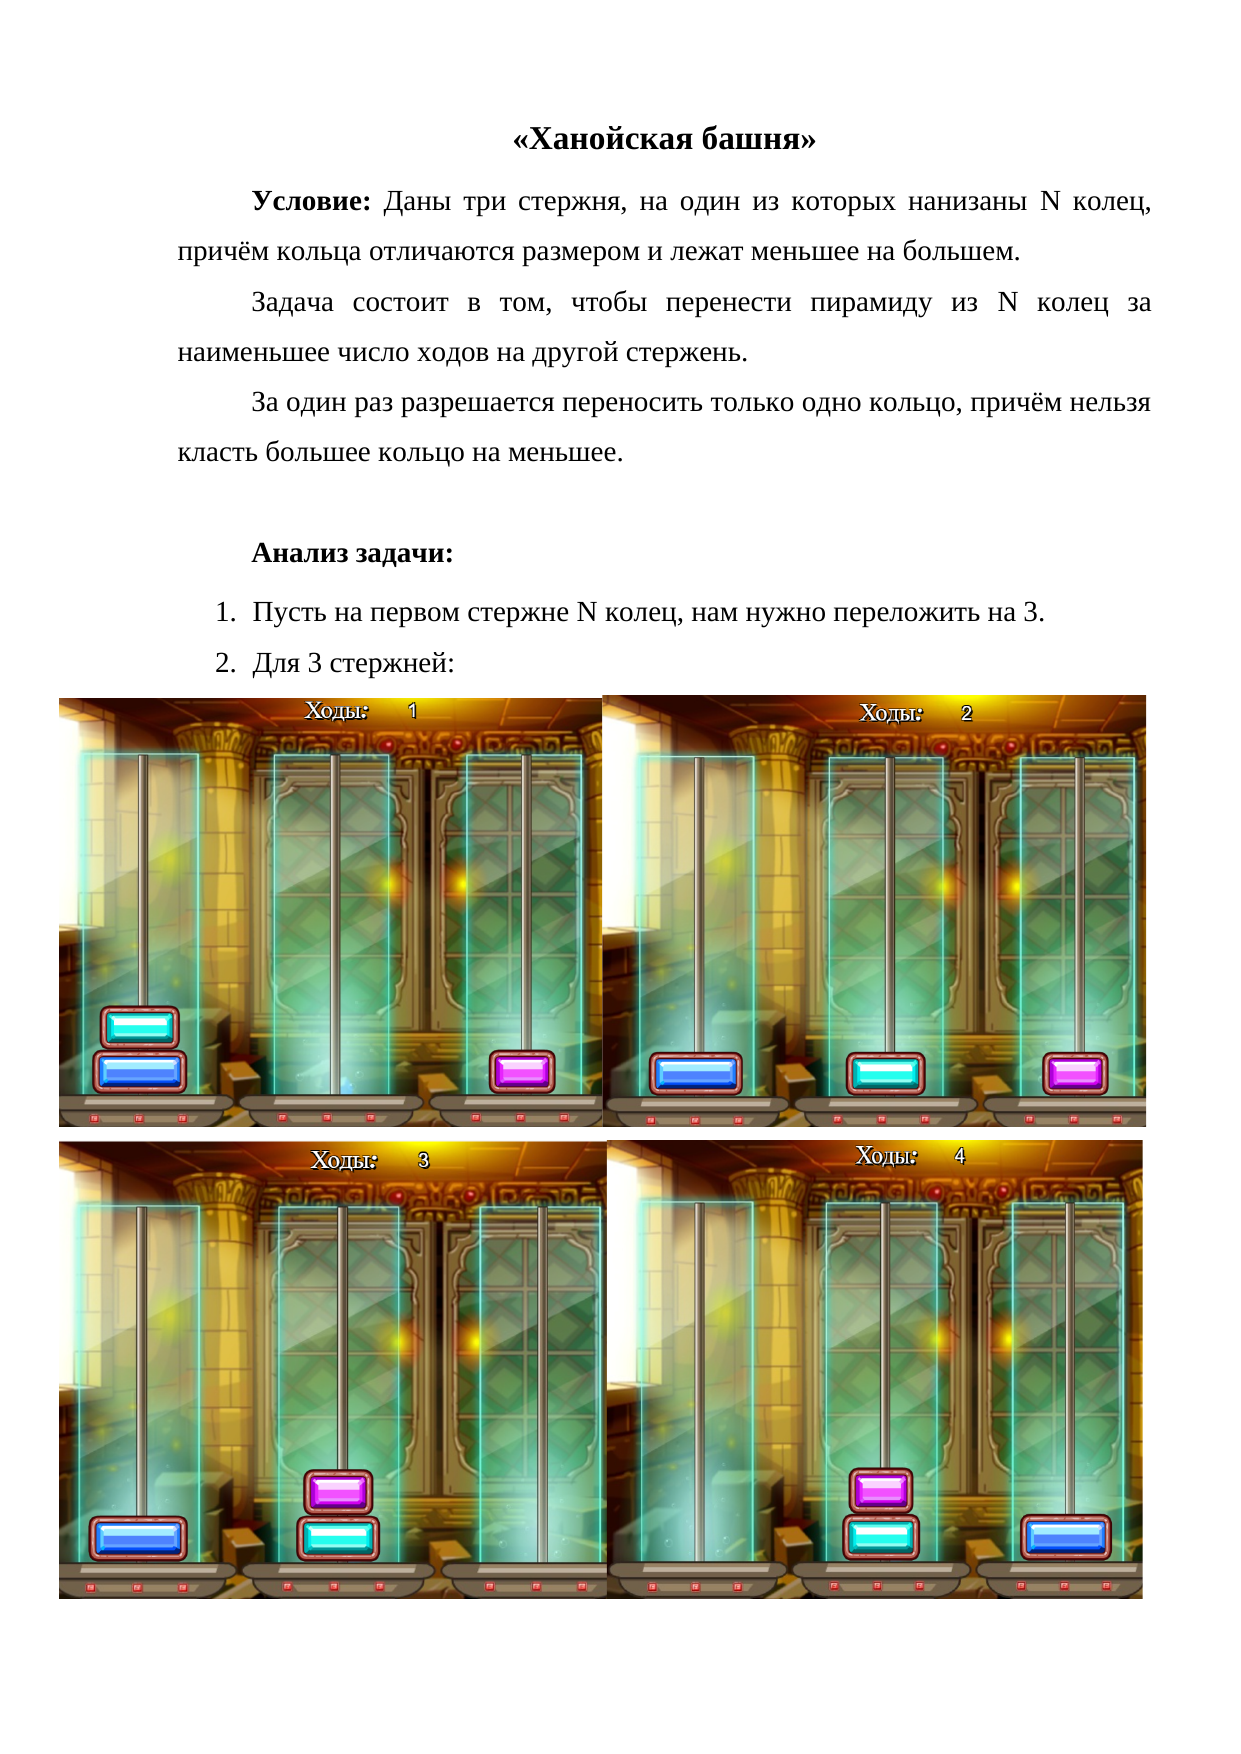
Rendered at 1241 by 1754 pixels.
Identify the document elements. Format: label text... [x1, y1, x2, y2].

picture [59, 695, 1147, 1127]
text За один раз разрешается переносить только одно кольцо, причём нельзя класть большее кольцо на меньшее. [177, 384, 1152, 468]
text «Ханойская башня» [177, 118, 1152, 156]
text Задача состоит в том, чтобы перенести пирамиду из N колец за наименьшее число ходов на другой стержень. [177, 284, 1152, 367]
text Условие: Даны три стержня, на один из которых нанизаны N колец, причём кольца отличаются размером и лежат меньшее на большем. [177, 183, 1152, 267]
picture [59, 1140, 1143, 1599]
text Анализ задачи: [177, 535, 1152, 569]
list Пусть на первом стержне N колец, нам нужно переложить на 3. [215, 594, 1152, 628]
list Для 3 стержней: [215, 645, 1152, 678]
